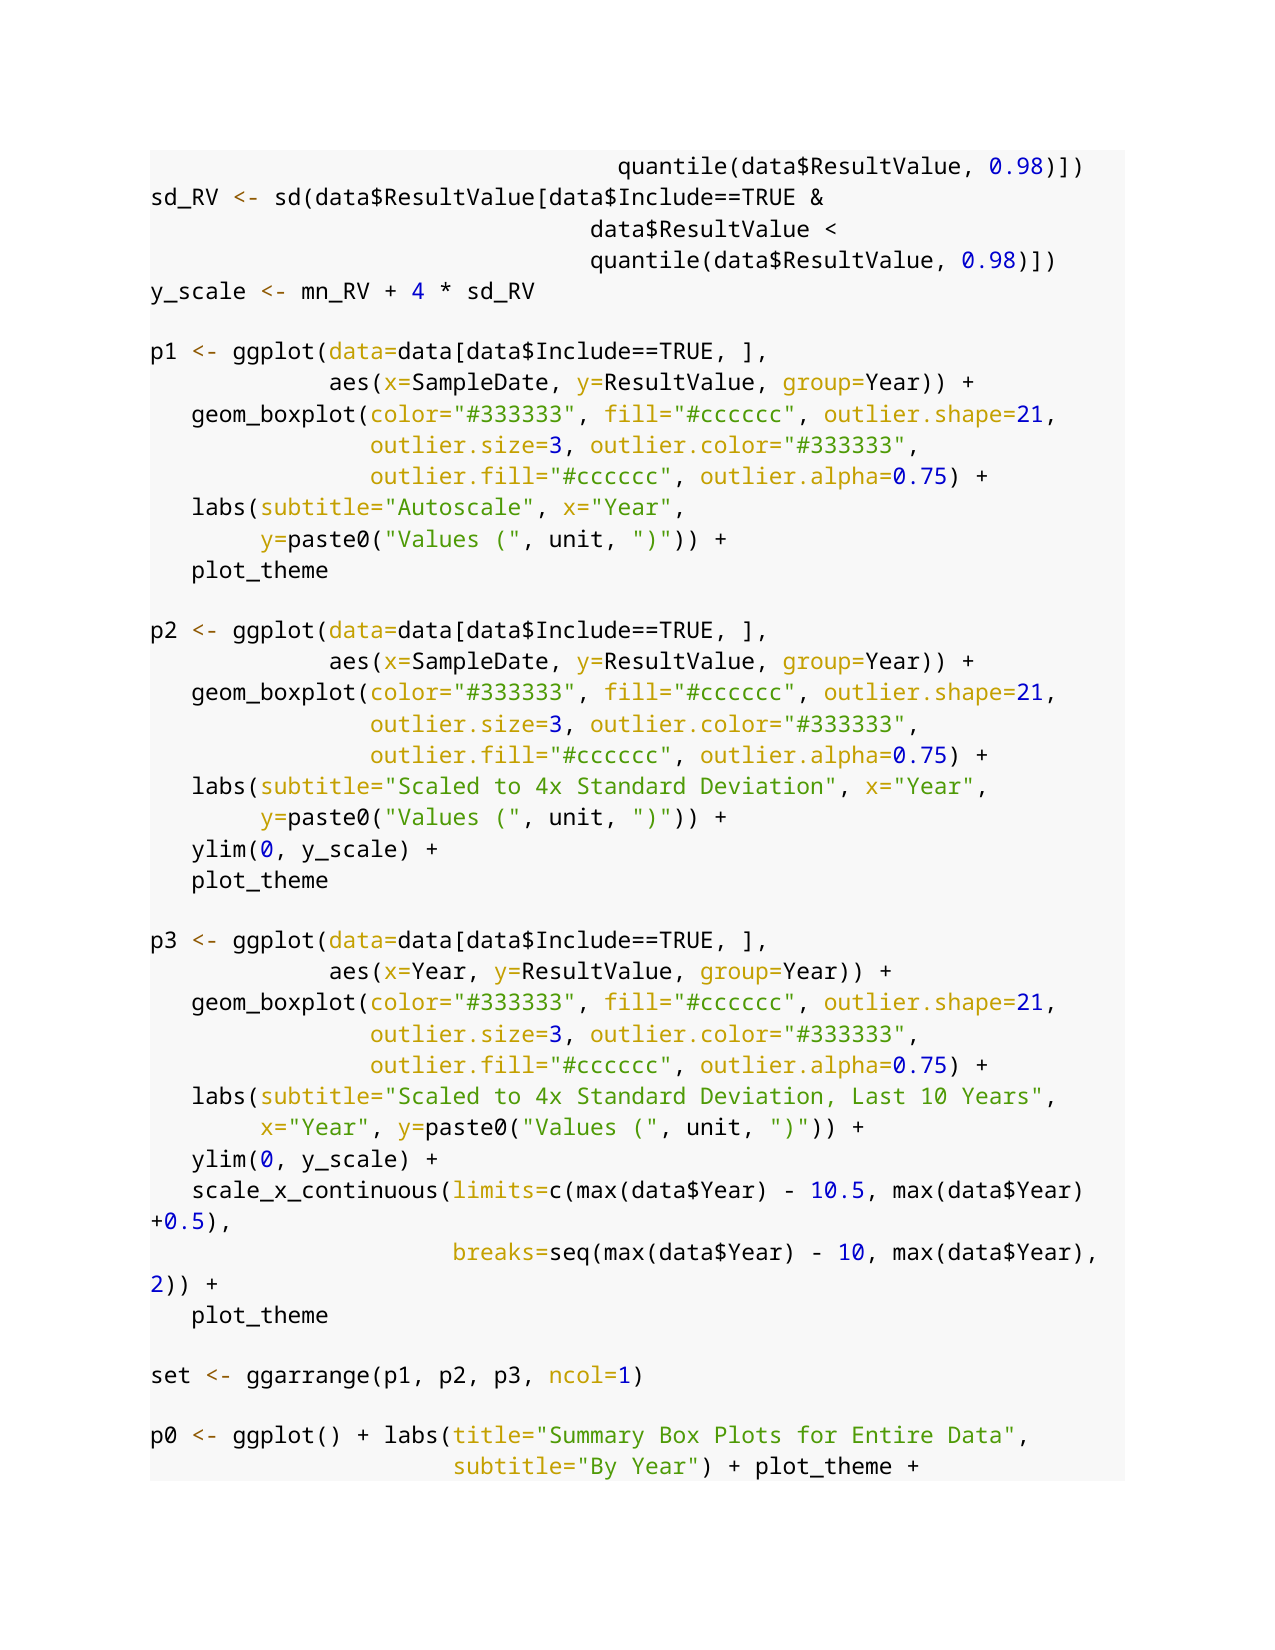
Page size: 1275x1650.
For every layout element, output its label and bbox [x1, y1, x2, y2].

text [150, 150, 1125, 1481]
